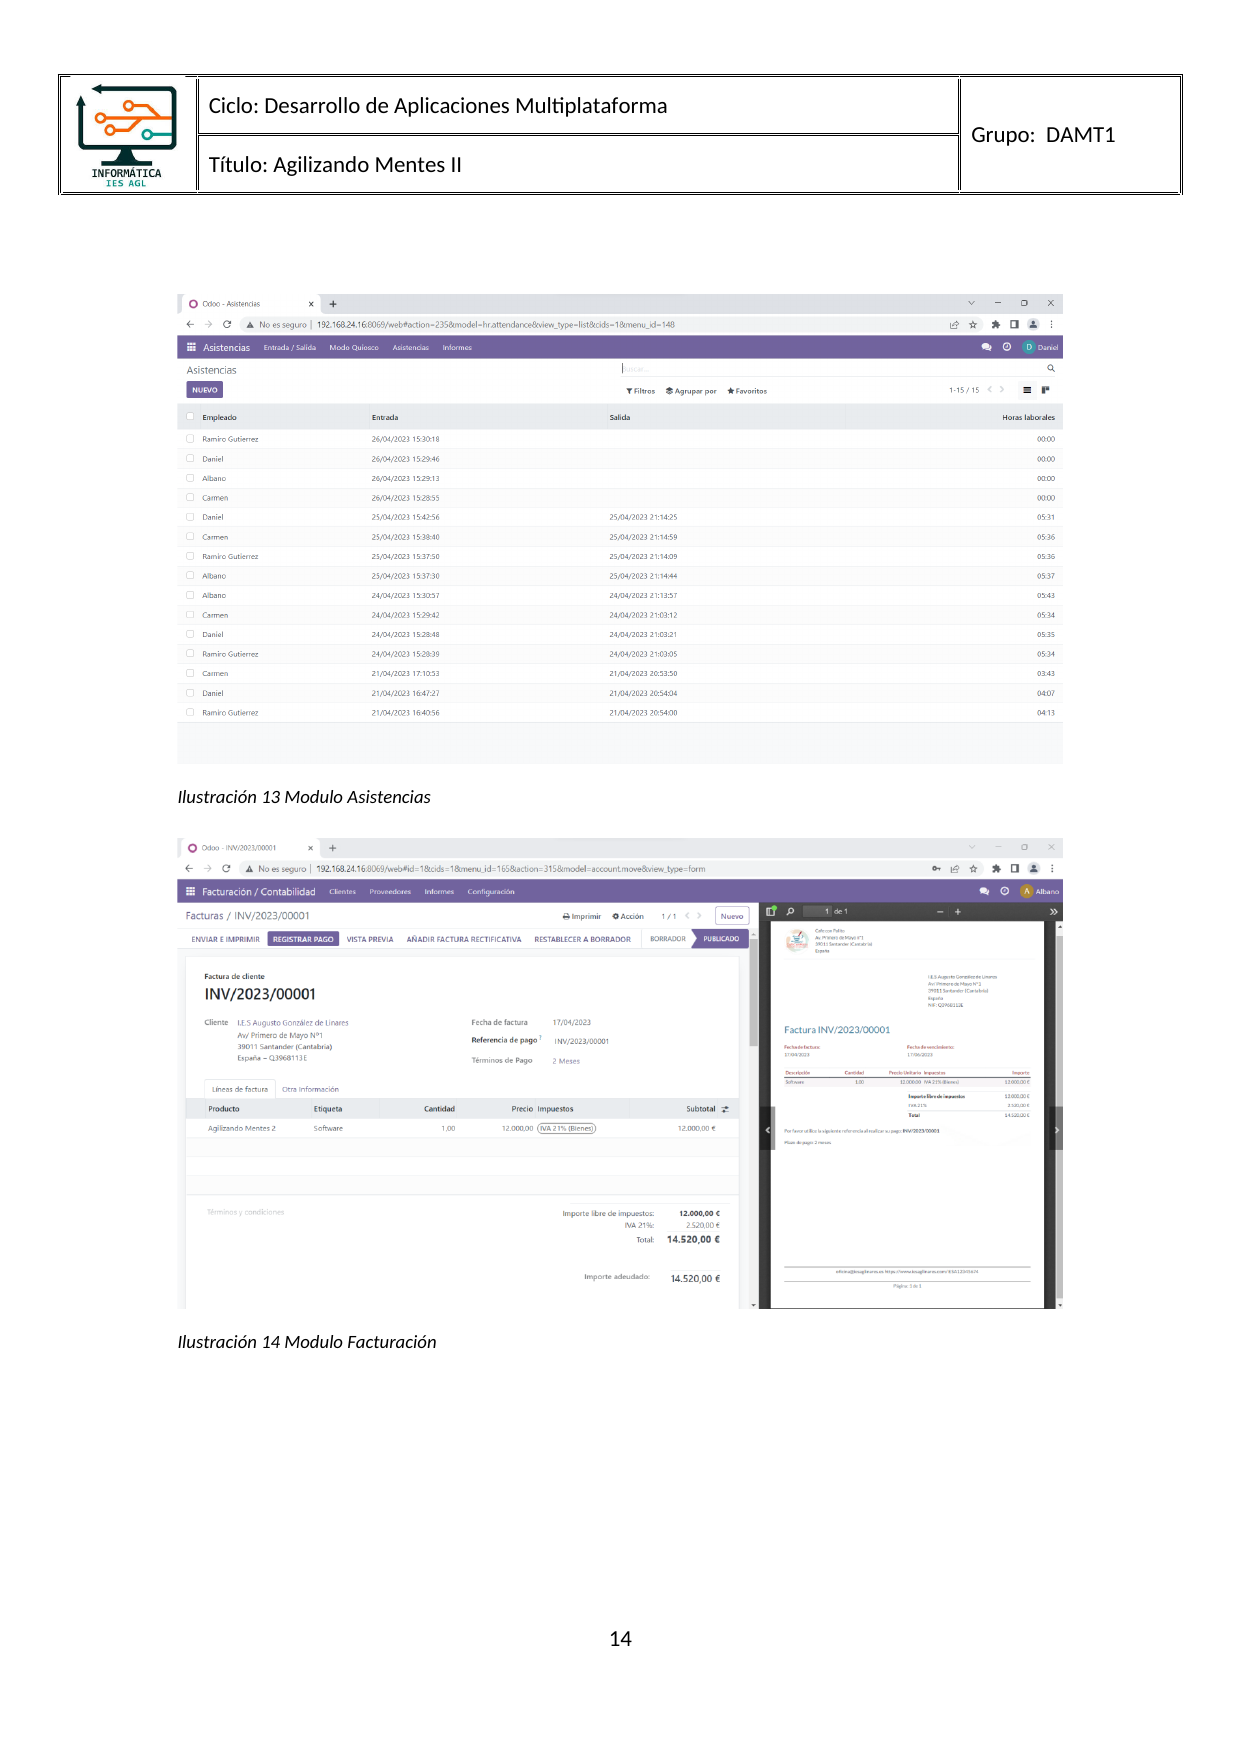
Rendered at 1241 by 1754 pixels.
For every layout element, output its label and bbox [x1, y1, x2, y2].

picture [177, 294, 1063, 764]
picture [70, 76, 186, 192]
picture [177, 838, 1063, 1309]
